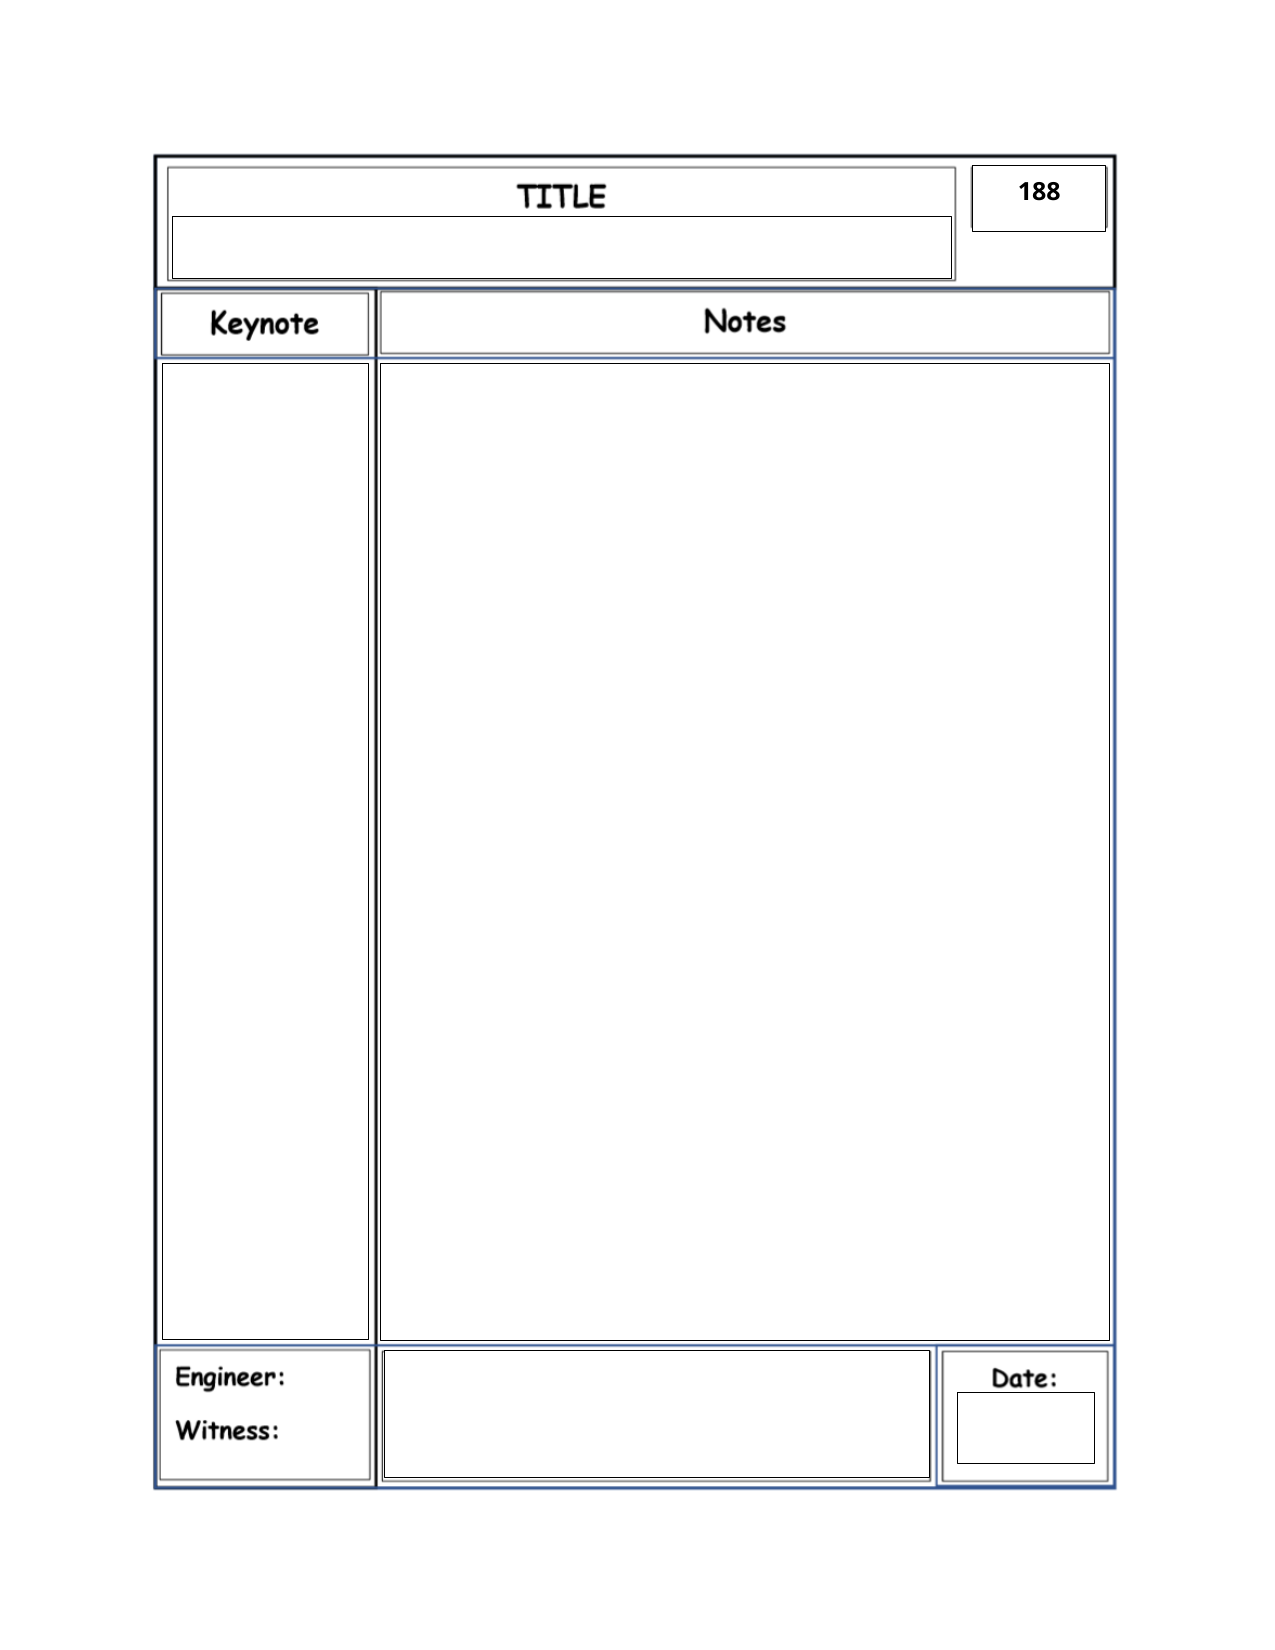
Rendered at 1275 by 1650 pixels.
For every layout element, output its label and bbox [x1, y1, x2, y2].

picture [150, 150, 1133, 1501]
